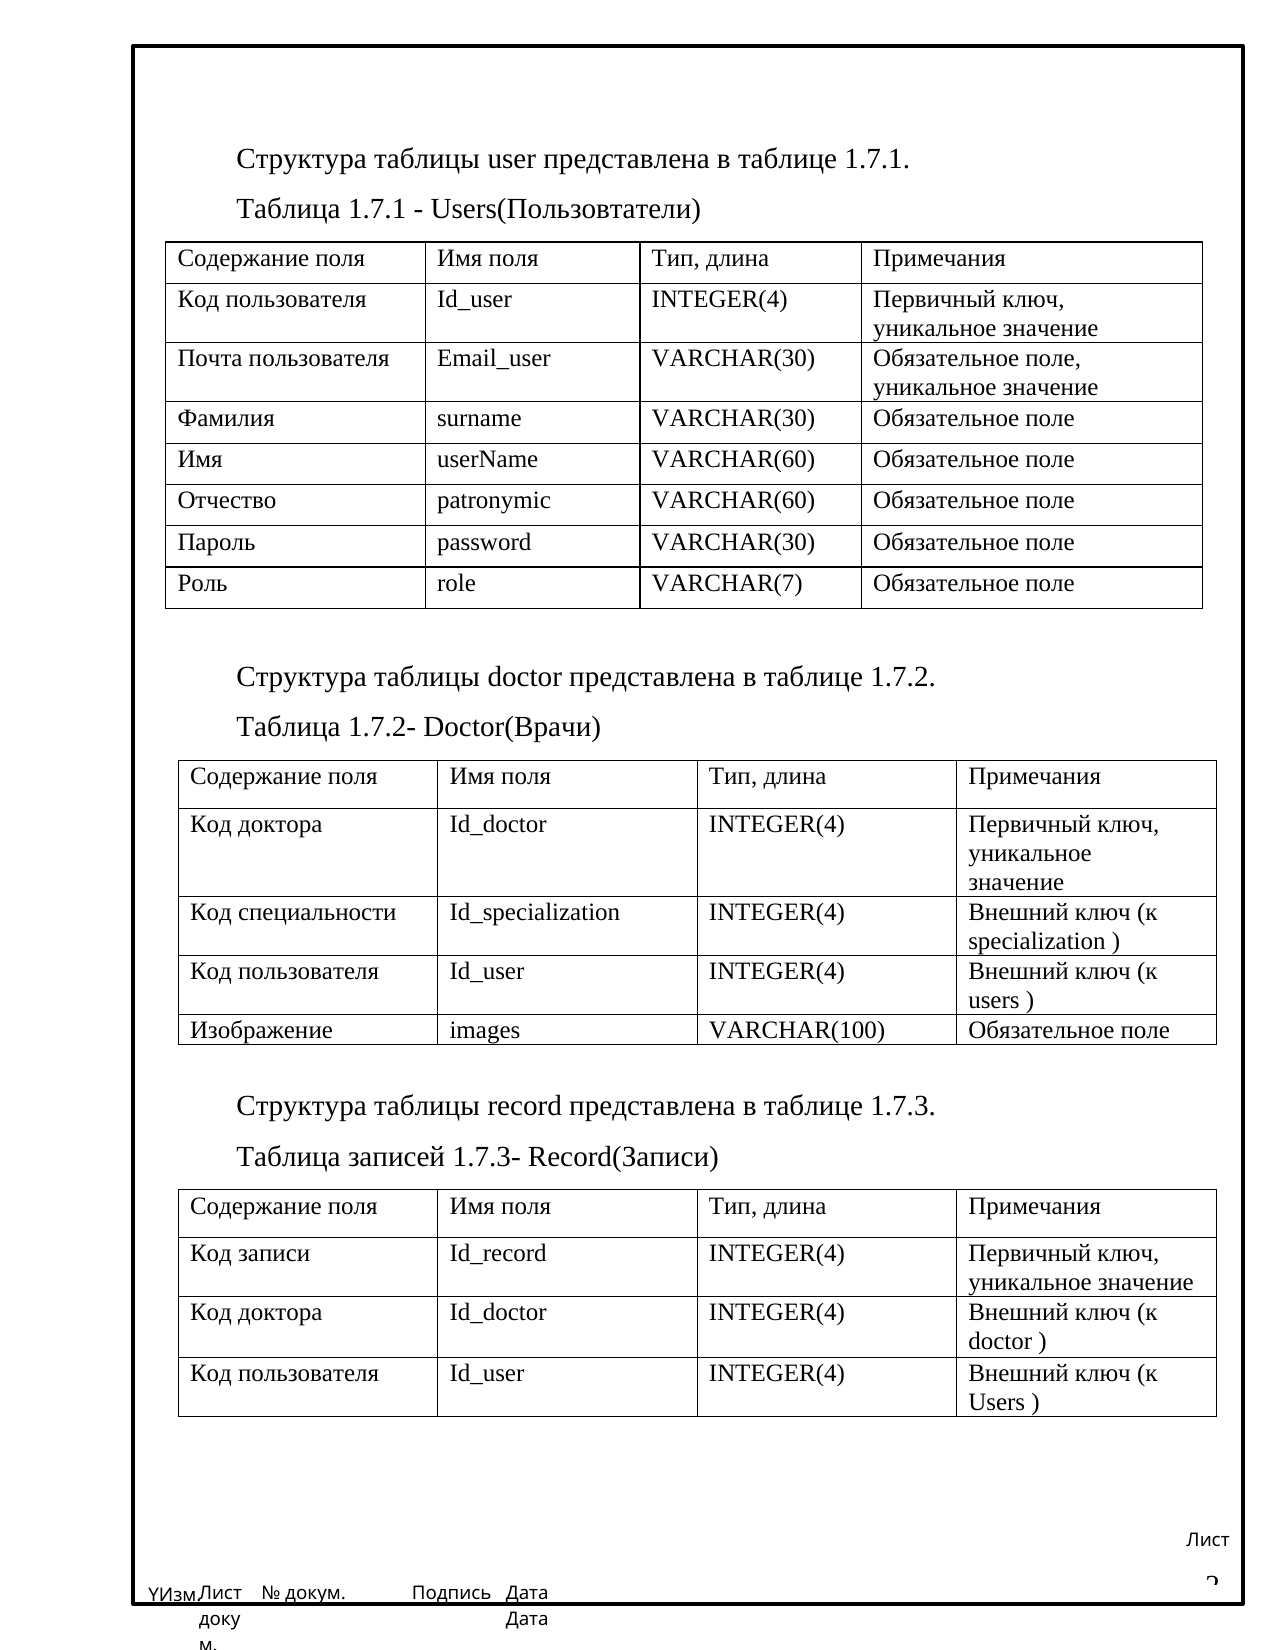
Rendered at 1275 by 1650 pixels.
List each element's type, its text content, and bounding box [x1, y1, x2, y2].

table_cell INTEGER(4) [698, 956, 956, 1014]
table_cell Обязательное поле [862, 485, 1202, 525]
table_cell Отчество [166, 485, 425, 525]
text Таблица 1.7.1 - Users(Пользовтатели) [177, 191, 1216, 224]
table_cell Код доктора [179, 809, 437, 896]
table_cell VARCHAR(30) [641, 526, 861, 566]
table_cell VARCHAR(30) [641, 402, 861, 442]
table_cell Id_user [426, 284, 639, 342]
table_cell Роль [166, 568, 425, 608]
table_cell Код пользователя [166, 284, 425, 342]
table_header Имя поля [426, 243, 639, 283]
table_cell userName [426, 444, 639, 484]
table_cell VARCHAR(30) [641, 343, 861, 401]
text Структура таблицы record представлена в таблице 1.7.3. [177, 1088, 1216, 1122]
table_cell Email_user [426, 343, 639, 401]
table_cell Почта пользователя [166, 343, 425, 401]
table_header Содержание поля [179, 1190, 437, 1237]
table_cell Первичный ключ, уникальное значение [862, 284, 1202, 342]
table_header Примечания [957, 1190, 1216, 1237]
table_cell Первичный ключ, уникальное значение [957, 809, 1216, 896]
table_header Тип, длина [698, 1190, 956, 1237]
table_cell VARCHAR(60) [641, 444, 861, 484]
table_cell Обязательное поле [957, 1015, 1216, 1044]
table_cell Внешний ключ (к Users ) [957, 1358, 1216, 1416]
text Таблица 1.7.2- Doctor(Врачи) [177, 709, 1216, 743]
table_header Тип, длина [641, 243, 861, 283]
table_cell role [426, 568, 639, 608]
table_cell password [426, 526, 639, 566]
table_cell Внешний ключ (к users ) [957, 956, 1216, 1014]
table_cell images [438, 1015, 697, 1044]
table_header Содержание поля [179, 761, 437, 808]
table_header Примечания [957, 761, 1216, 808]
table_cell INTEGER(4) [698, 897, 956, 955]
table_cell Id_user [438, 1358, 697, 1416]
table_header Содержание поля [166, 243, 425, 283]
table_cell Код пользователя [179, 956, 437, 1014]
text Структура таблицы user представлена в таблице 1.7.1. [177, 141, 1216, 174]
table_cell Изображение [179, 1015, 437, 1044]
table_cell patronymic [426, 485, 639, 525]
table_cell INTEGER(4) [641, 284, 861, 342]
table_cell INTEGER(4) [698, 1297, 956, 1357]
table_cell Первичный ключ, уникальное значение [957, 1238, 1216, 1296]
table_cell Обязательное поле [862, 402, 1202, 442]
table_header Имя поля [438, 1190, 697, 1237]
table_cell Внешний ключ (к specialization ) [957, 897, 1216, 955]
text Структура таблицы doctor представлена в таблице 1.7.2. [177, 659, 1216, 693]
table_cell Обязательное поле, уникальное значение [862, 343, 1202, 401]
table_cell Фамилия [166, 402, 425, 442]
table_cell surname [426, 402, 639, 442]
table_cell Id_record [438, 1238, 697, 1296]
table_cell Код специальности [179, 897, 437, 955]
table_cell Код доктора [179, 1297, 437, 1357]
table_cell Id_user [438, 956, 697, 1014]
table_cell Код пользователя [179, 1358, 437, 1416]
table_header Примечания [862, 243, 1202, 283]
table_cell Код записи [179, 1238, 437, 1296]
table_header Тип, длина [698, 761, 956, 808]
table_cell Имя [166, 444, 425, 484]
table_cell Id_doctor [438, 1297, 697, 1357]
table_cell Обязательное поле [862, 444, 1202, 484]
table_cell Обязательное поле [862, 568, 1202, 608]
table_cell Внешний ключ (к doctor ) [957, 1297, 1216, 1357]
table_cell VARCHAR(7) [641, 568, 861, 608]
table_cell Id_doctor [438, 809, 697, 896]
table_cell Пароль [166, 526, 425, 566]
table_cell INTEGER(4) [698, 1358, 956, 1416]
table_cell INTEGER(4) [698, 1238, 956, 1296]
table_cell Id_specialization [438, 897, 697, 955]
table_cell INTEGER(4) [698, 809, 956, 896]
table_cell VARCHAR(60) [641, 485, 861, 525]
table_cell VARCHAR(100) [698, 1015, 956, 1044]
table_header Имя поля [438, 761, 697, 808]
text Таблица записей 1.7.3- Record(Записи) [177, 1139, 1216, 1172]
table_cell Обязательное поле [862, 526, 1202, 566]
